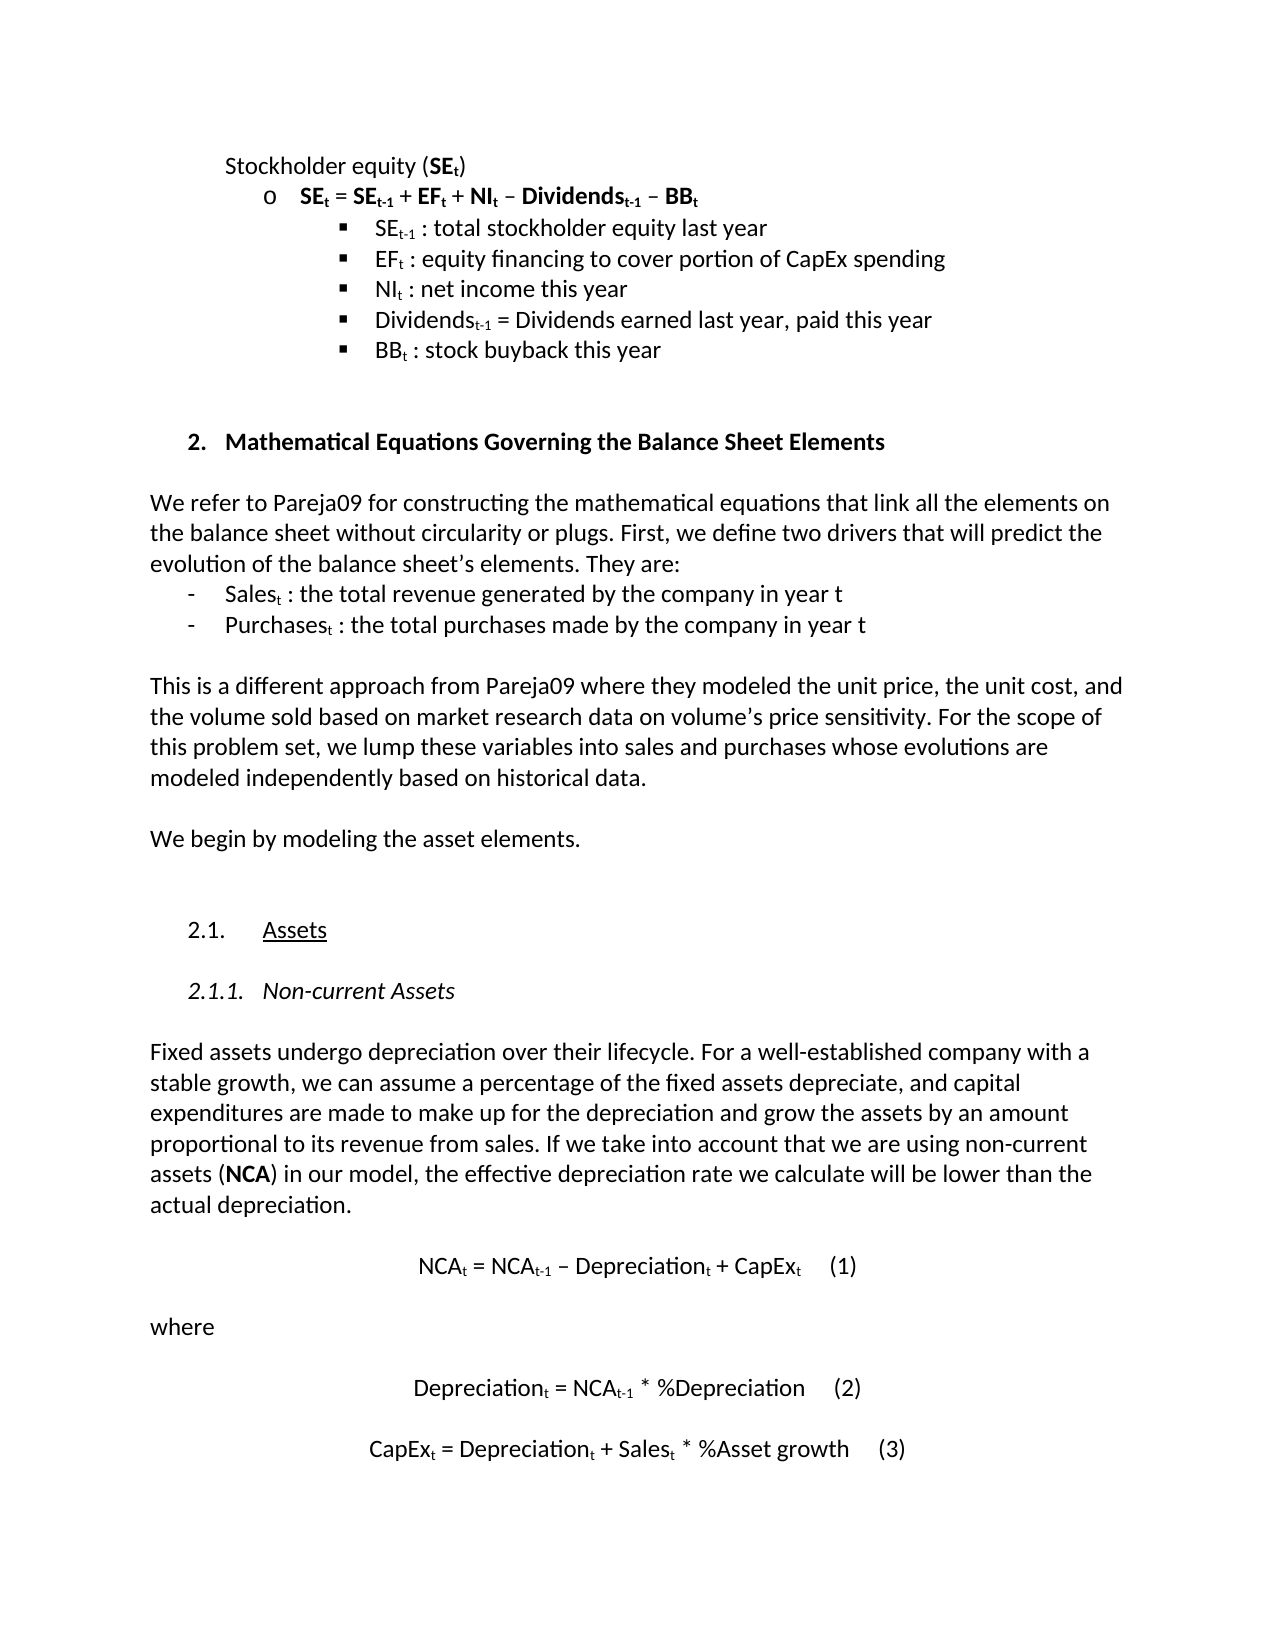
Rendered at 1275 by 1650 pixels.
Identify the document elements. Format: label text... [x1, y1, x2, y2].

list SEt = SEt-1 + EFt + NIt – Dividendst-1 – BBt [262, 181, 1125, 212]
text where [150, 1311, 1125, 1342]
list Dividendst-1 = Dividends earned last year, paid this year [337, 304, 1125, 334]
list EFt : equity financing to cover portion of CapEx spending [337, 243, 1125, 273]
text Fixed assets undergo depreciation over their lifecycle. For a well-established company with a stable growth, we can assume a percentage of the fixed assets depreciate, and capital expenditures are made to make up for the depreciation and grow the assets by an amount proportional to its revenue from sales. If we take into account that we are using non-current assets (NCA) in our model, the effective depreciation rate we calculate will be lower than the actual depreciation. [150, 1036, 1125, 1219]
list NIt : net income this year [337, 273, 1125, 304]
list Salest : the total revenue generated by the company in year t [187, 578, 1125, 609]
text CapExt = Depreciationt + Salest * %Asset growth (3) [150, 1433, 1125, 1464]
list SEt-1 : total stockholder equity last year [337, 212, 1125, 243]
text This is a different approach from Pareja09 where they modeled the unit price, the unit cost, and the volume sold based on market research data on volume’s price sensitivity. For the scope of this problem set, we lump these variables into sales and purchases whose evolutions are modeled independently based on historical data. [150, 670, 1125, 792]
text Depreciationt = NCAt-1 * %Depreciation (2) [150, 1372, 1125, 1403]
list BBt : stock buyback this year [337, 334, 1125, 365]
text Stockholder equity (SEt) [150, 150, 1125, 181]
text NCAt = NCAt-1 – Depreciationt + CapExt (1) [150, 1250, 1125, 1281]
list Purchasest : the total purchases made by the company in year t [187, 609, 1125, 639]
list Assets [187, 914, 1125, 945]
text We refer to Pareja09 for constructing the mathematical equations that link all the elements on the balance sheet without circularity or plugs. First, we define two drivers that will predict the evolution of the balance sheet’s elements. They are: [150, 487, 1125, 578]
text We begin by modeling the asset elements. [150, 823, 1125, 853]
list Non-current Assets [187, 975, 1125, 1006]
list Mathematical Equations Governing the Balance Sheet Elements [187, 426, 1125, 456]
